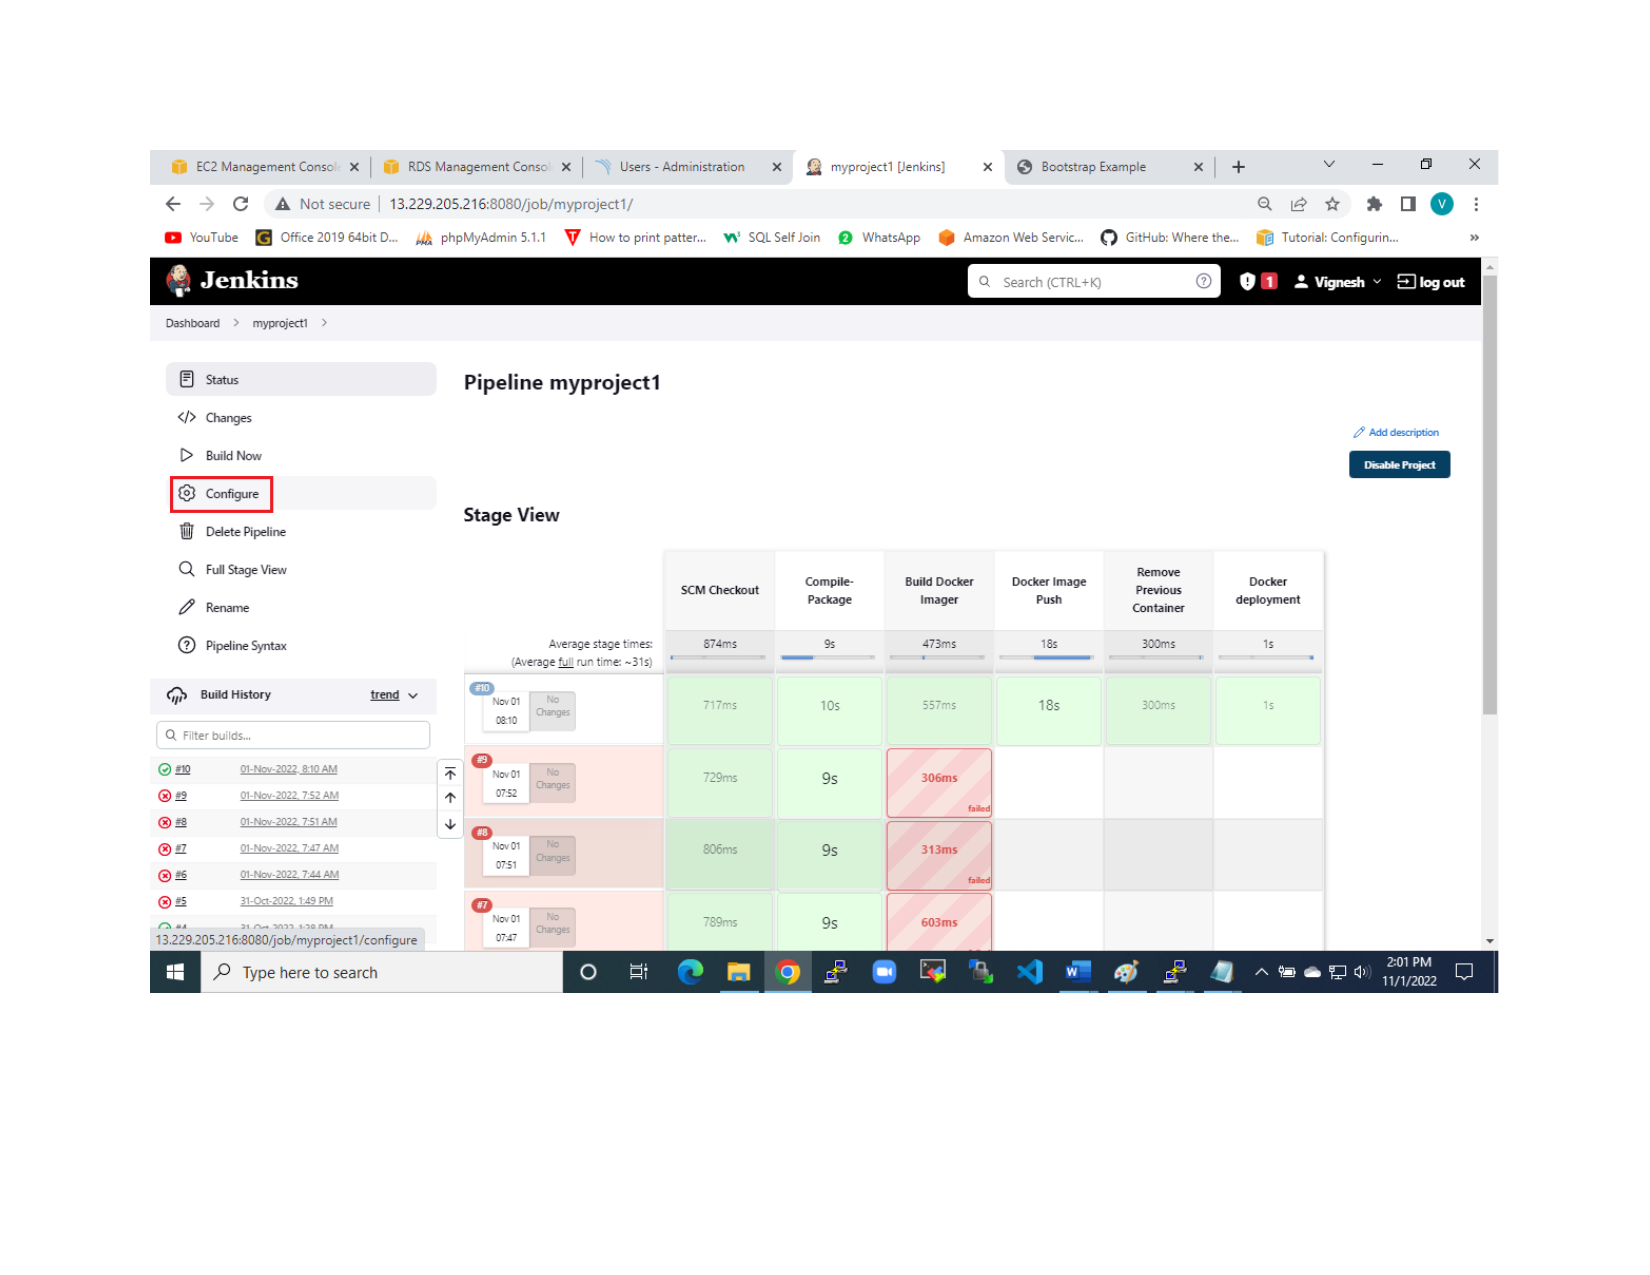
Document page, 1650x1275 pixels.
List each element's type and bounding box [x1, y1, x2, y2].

picture [150, 150, 1499, 993]
